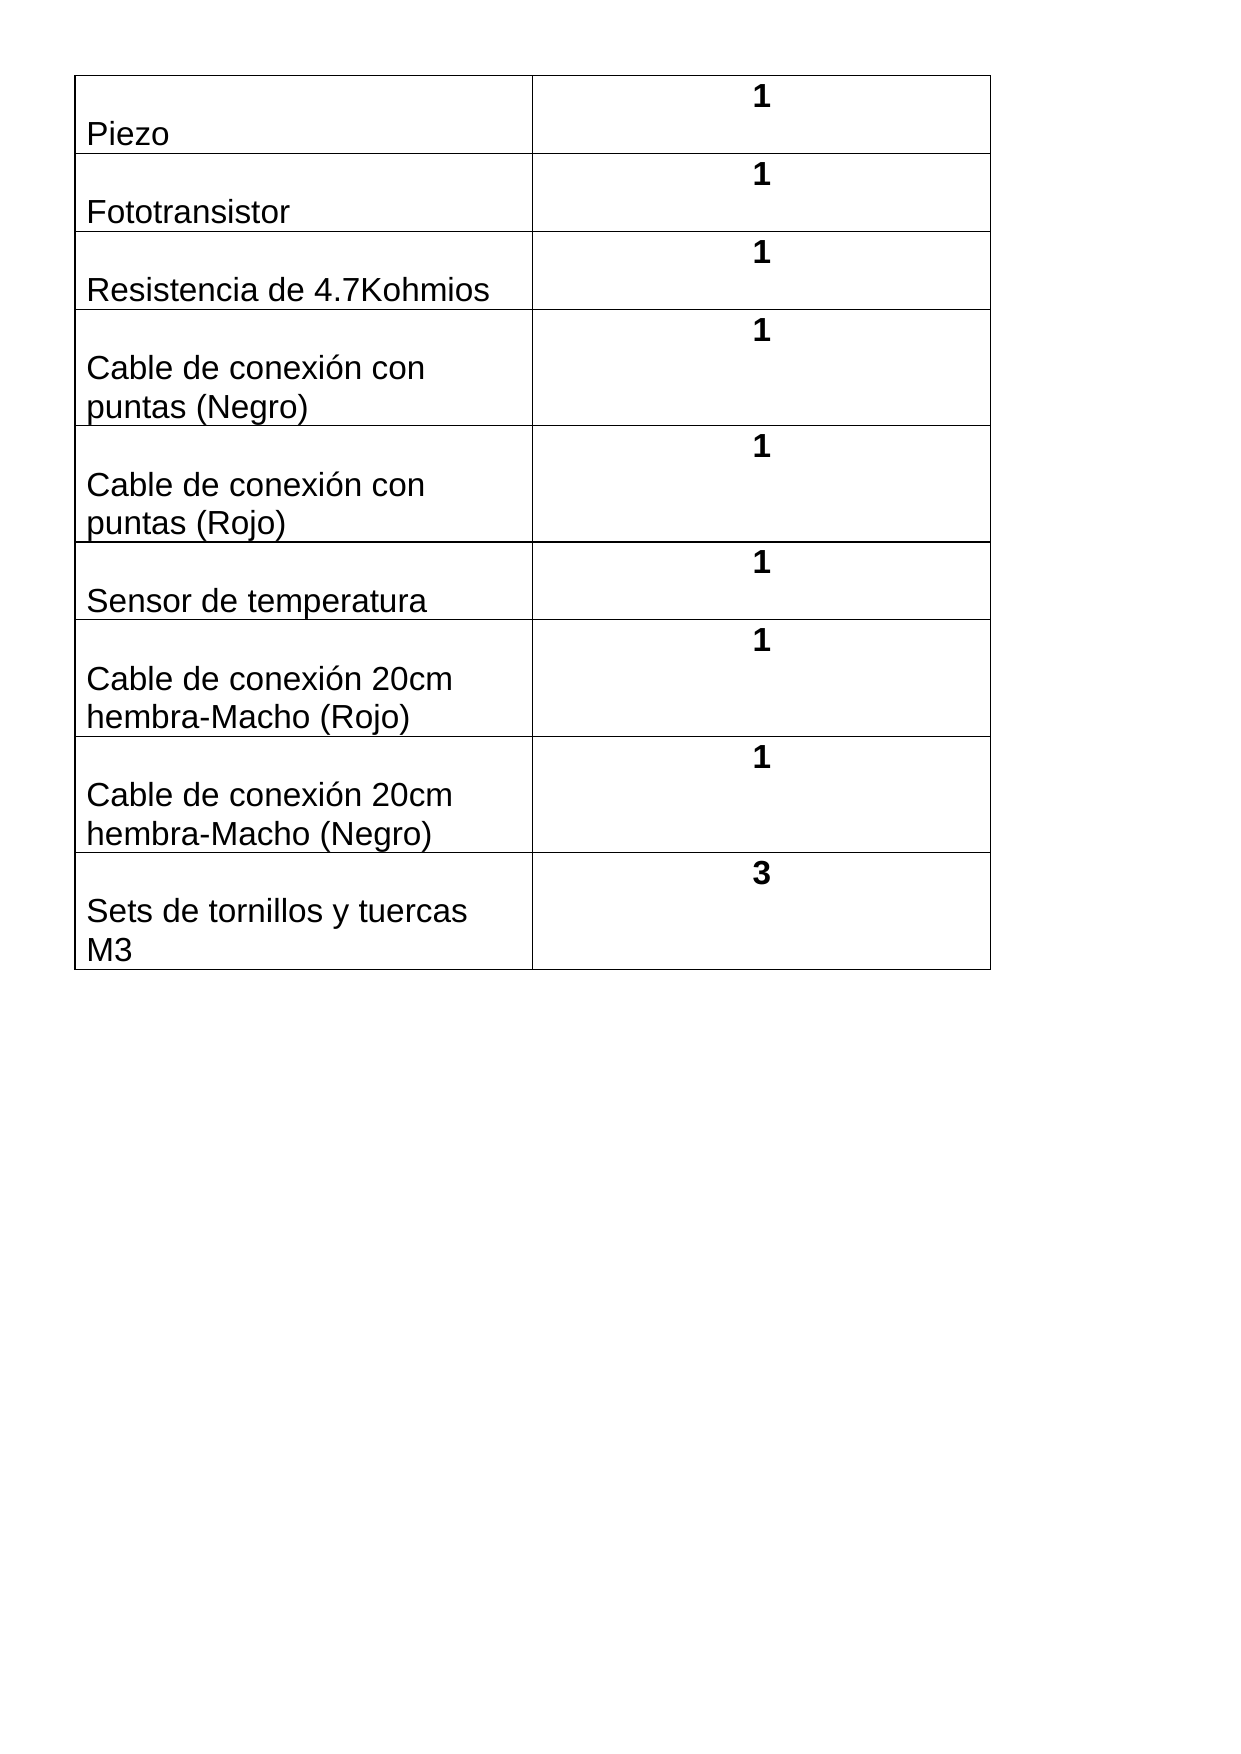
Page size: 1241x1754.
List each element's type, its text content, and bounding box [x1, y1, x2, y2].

table_cell Sensor de temperatura [76, 543, 532, 619]
table_cell 1 [533, 426, 990, 541]
table_cell 3 [533, 853, 990, 968]
table_cell Sets de tornillos y tuercas M3 [76, 853, 532, 968]
table_cell 1 [533, 154, 990, 231]
table_cell Fototransistor [76, 154, 532, 231]
table_cell 1 [533, 232, 990, 309]
table_cell 1 [533, 543, 990, 619]
table_cell 1 [533, 737, 990, 852]
table_cell Piezo [76, 76, 532, 153]
table_cell 1 [533, 310, 990, 425]
table_cell Cable de conexión 20cm hembra-Macho (Rojo) [76, 620, 532, 736]
table_cell Resistencia de 4.7Kohmios [76, 232, 532, 309]
table_cell Cable de conexión 20cm hembra-Macho (Negro) [76, 737, 532, 852]
table_cell Cable de conexión con puntas (Negro) [76, 310, 532, 425]
table_cell Cable de conexión con puntas (Rojo) [76, 426, 532, 541]
table_cell 1 [533, 76, 990, 153]
table_cell 1 [533, 620, 990, 736]
